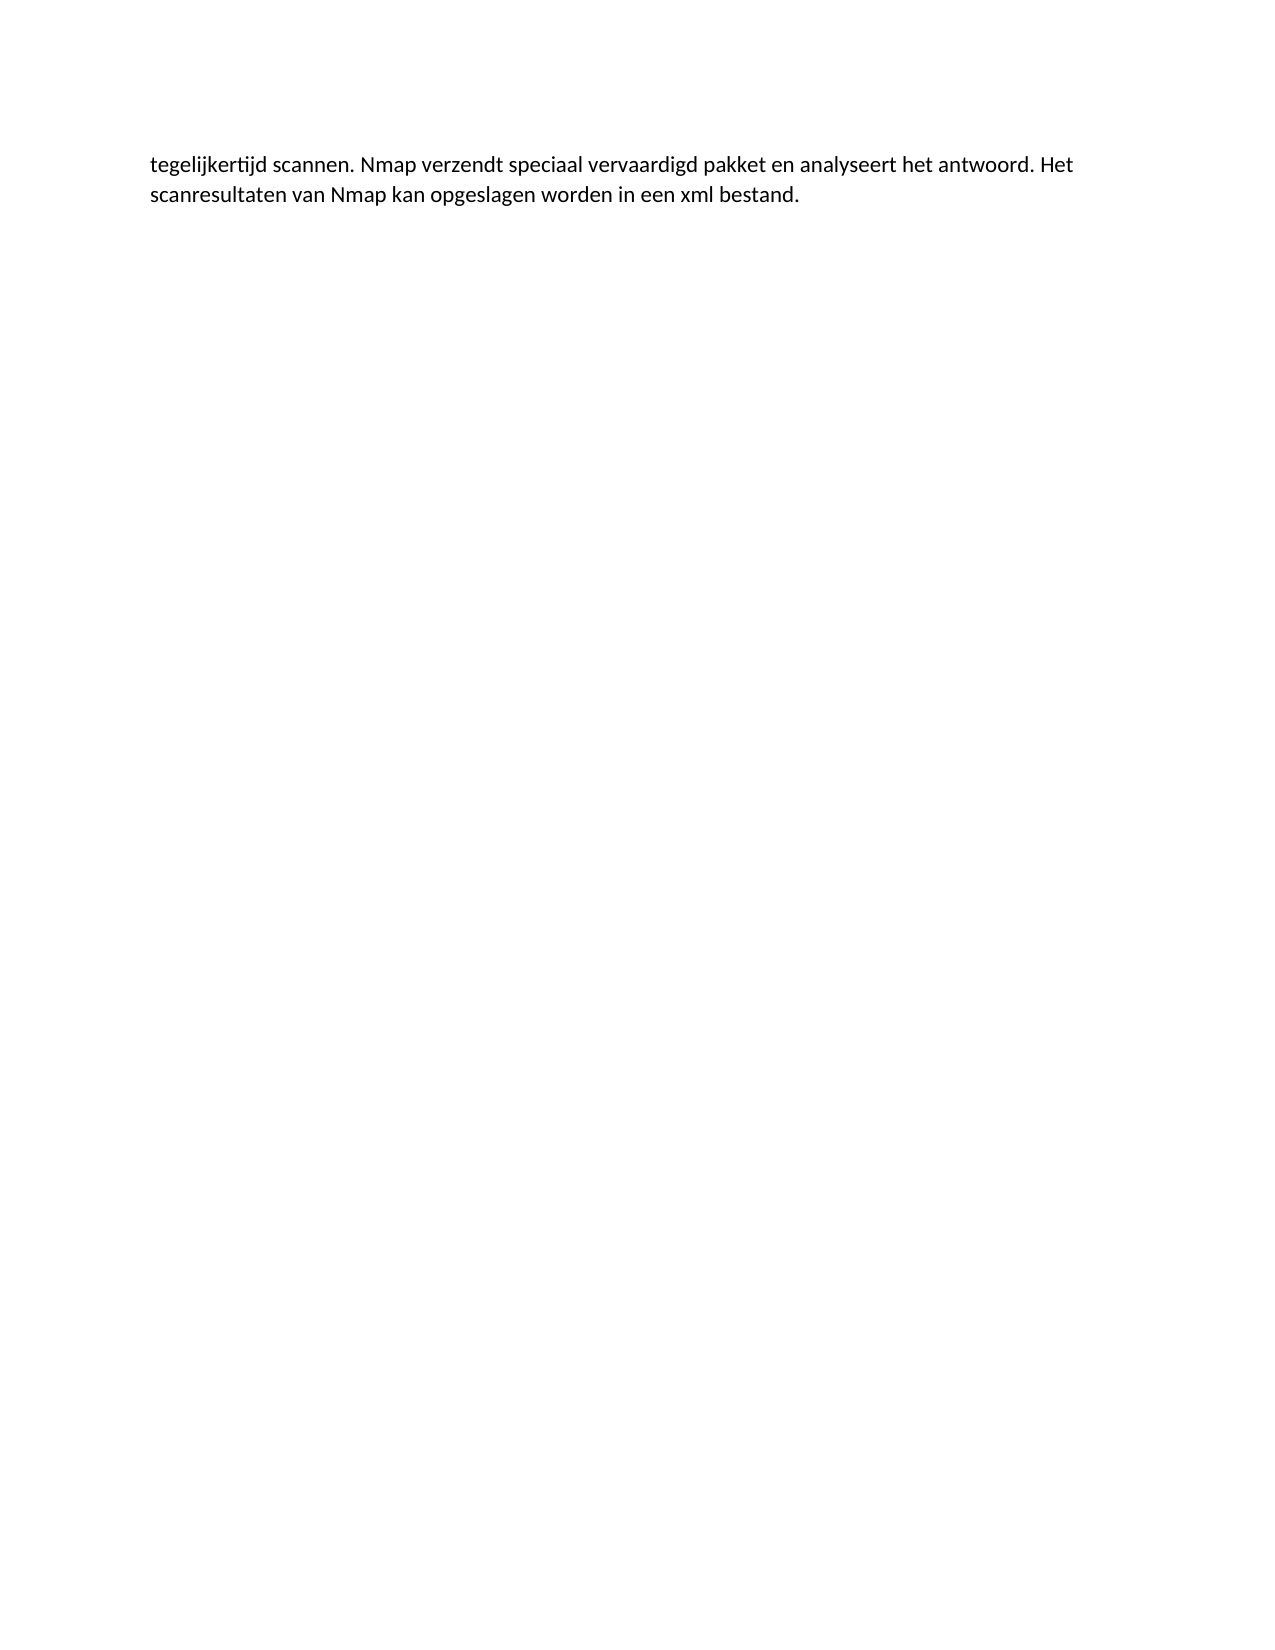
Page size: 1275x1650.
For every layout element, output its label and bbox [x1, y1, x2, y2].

text [150, 150, 1125, 208]
